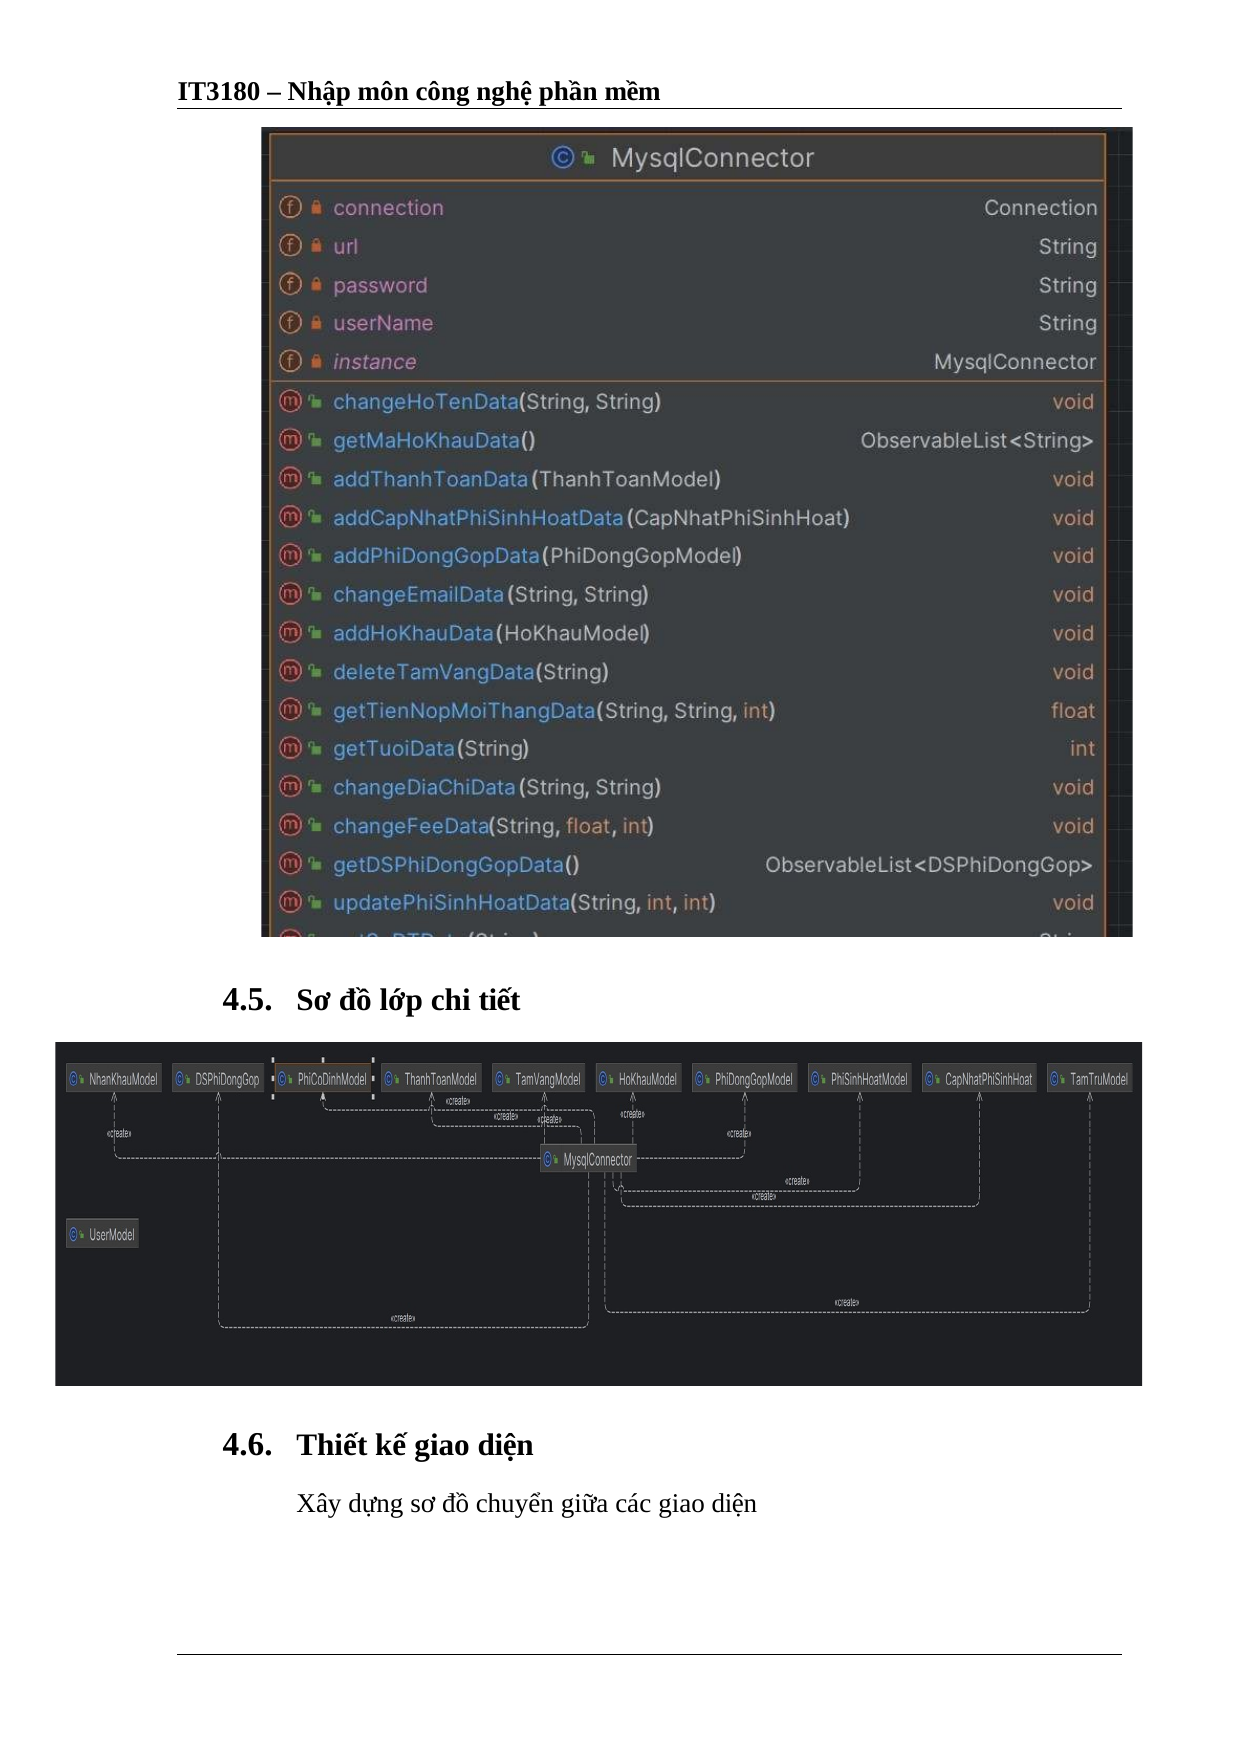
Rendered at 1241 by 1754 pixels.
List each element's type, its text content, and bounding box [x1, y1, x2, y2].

list Sơ đồ lớp chi tiết [222, 979, 1152, 1017]
text Xây dựng sơ đồ chuyển giữa các giao diện [296, 1487, 1152, 1518]
subtitle Thiết kế giao diện [222, 1424, 1152, 1462]
picture [261, 127, 1133, 937]
picture [55, 1042, 1143, 1386]
